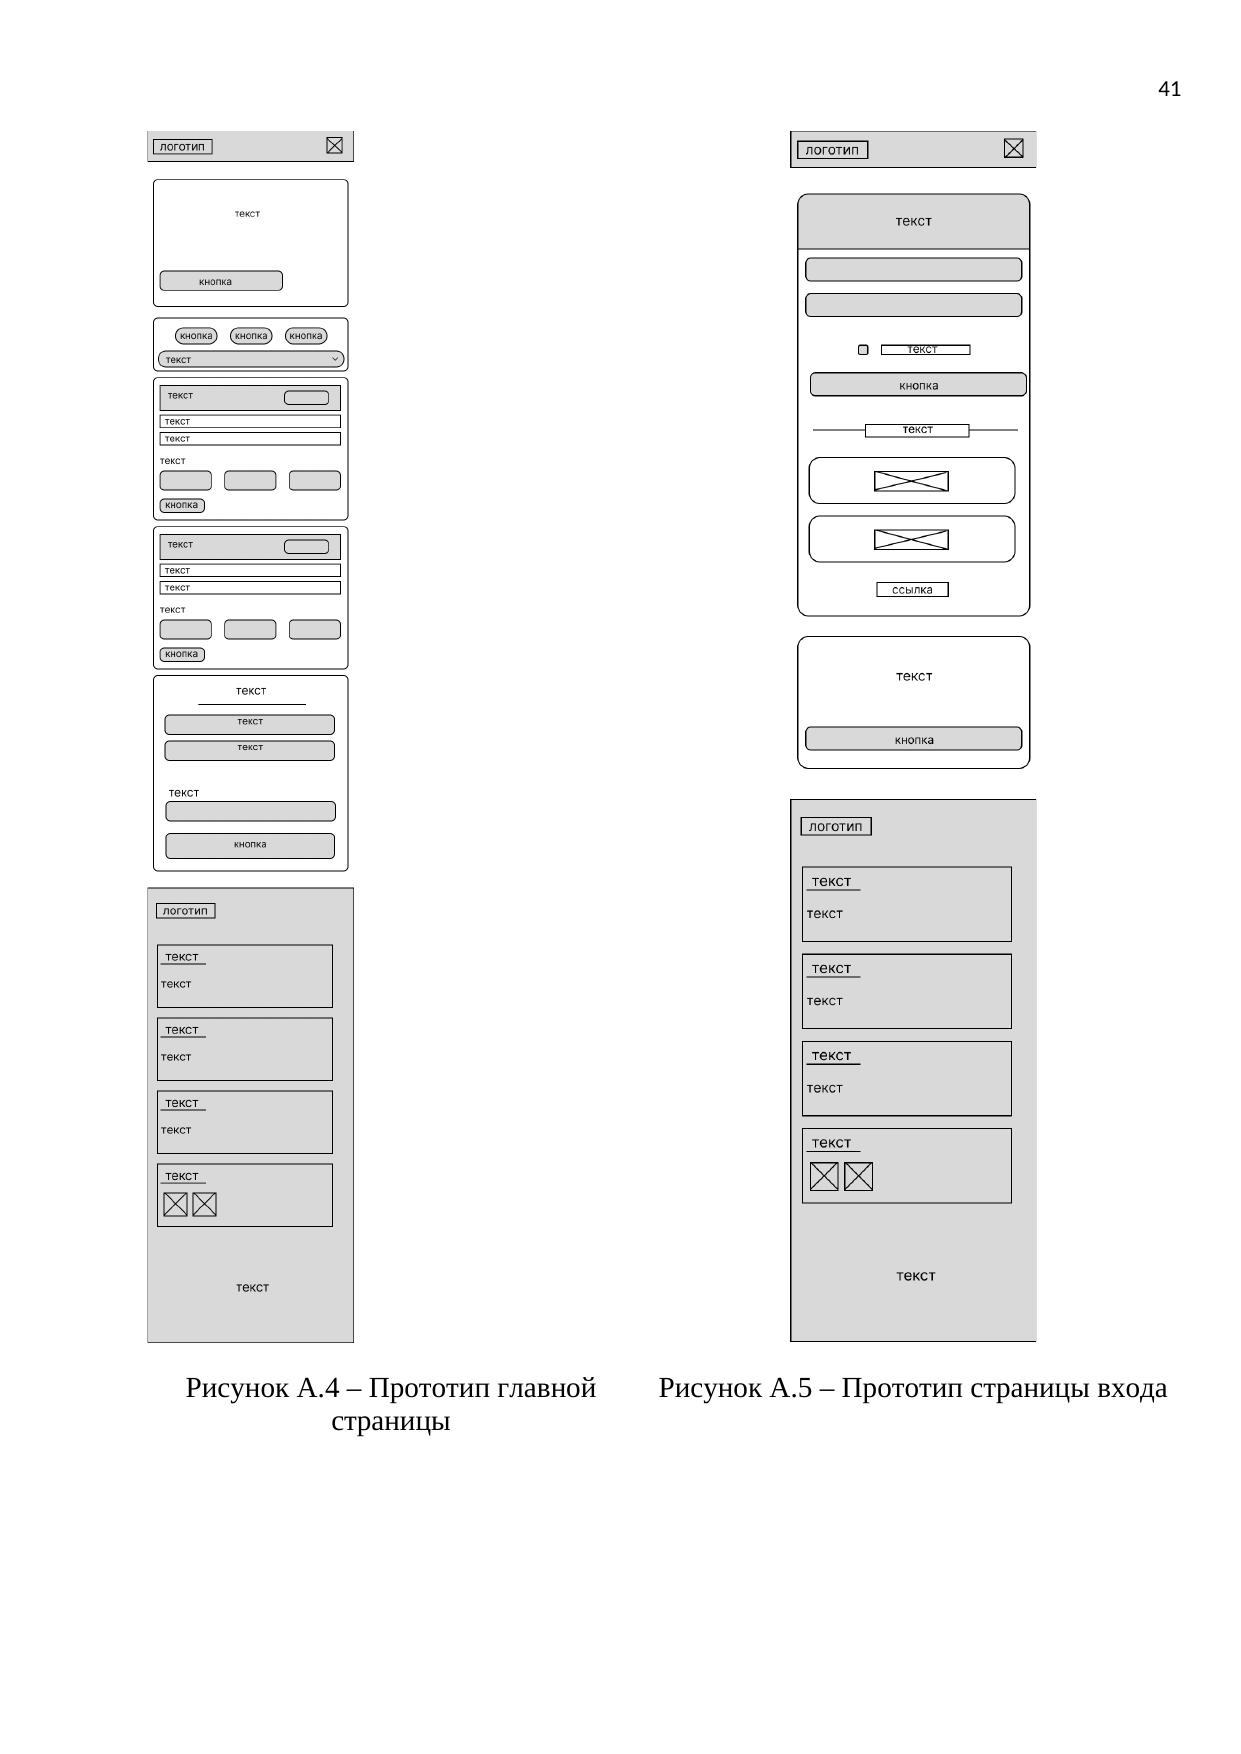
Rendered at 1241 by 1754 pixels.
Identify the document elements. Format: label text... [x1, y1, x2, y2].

table_cell Рисунок А.5 – Прототип страницы входа [643, 1345, 1180, 1466]
table_header [137, 131, 642, 1344]
picture [790, 131, 1037, 1342]
picture [147, 131, 354, 1343]
table_header [643, 131, 1180, 1344]
table_cell Рисунок А.4 – Прототип главной страницы [137, 1345, 642, 1466]
